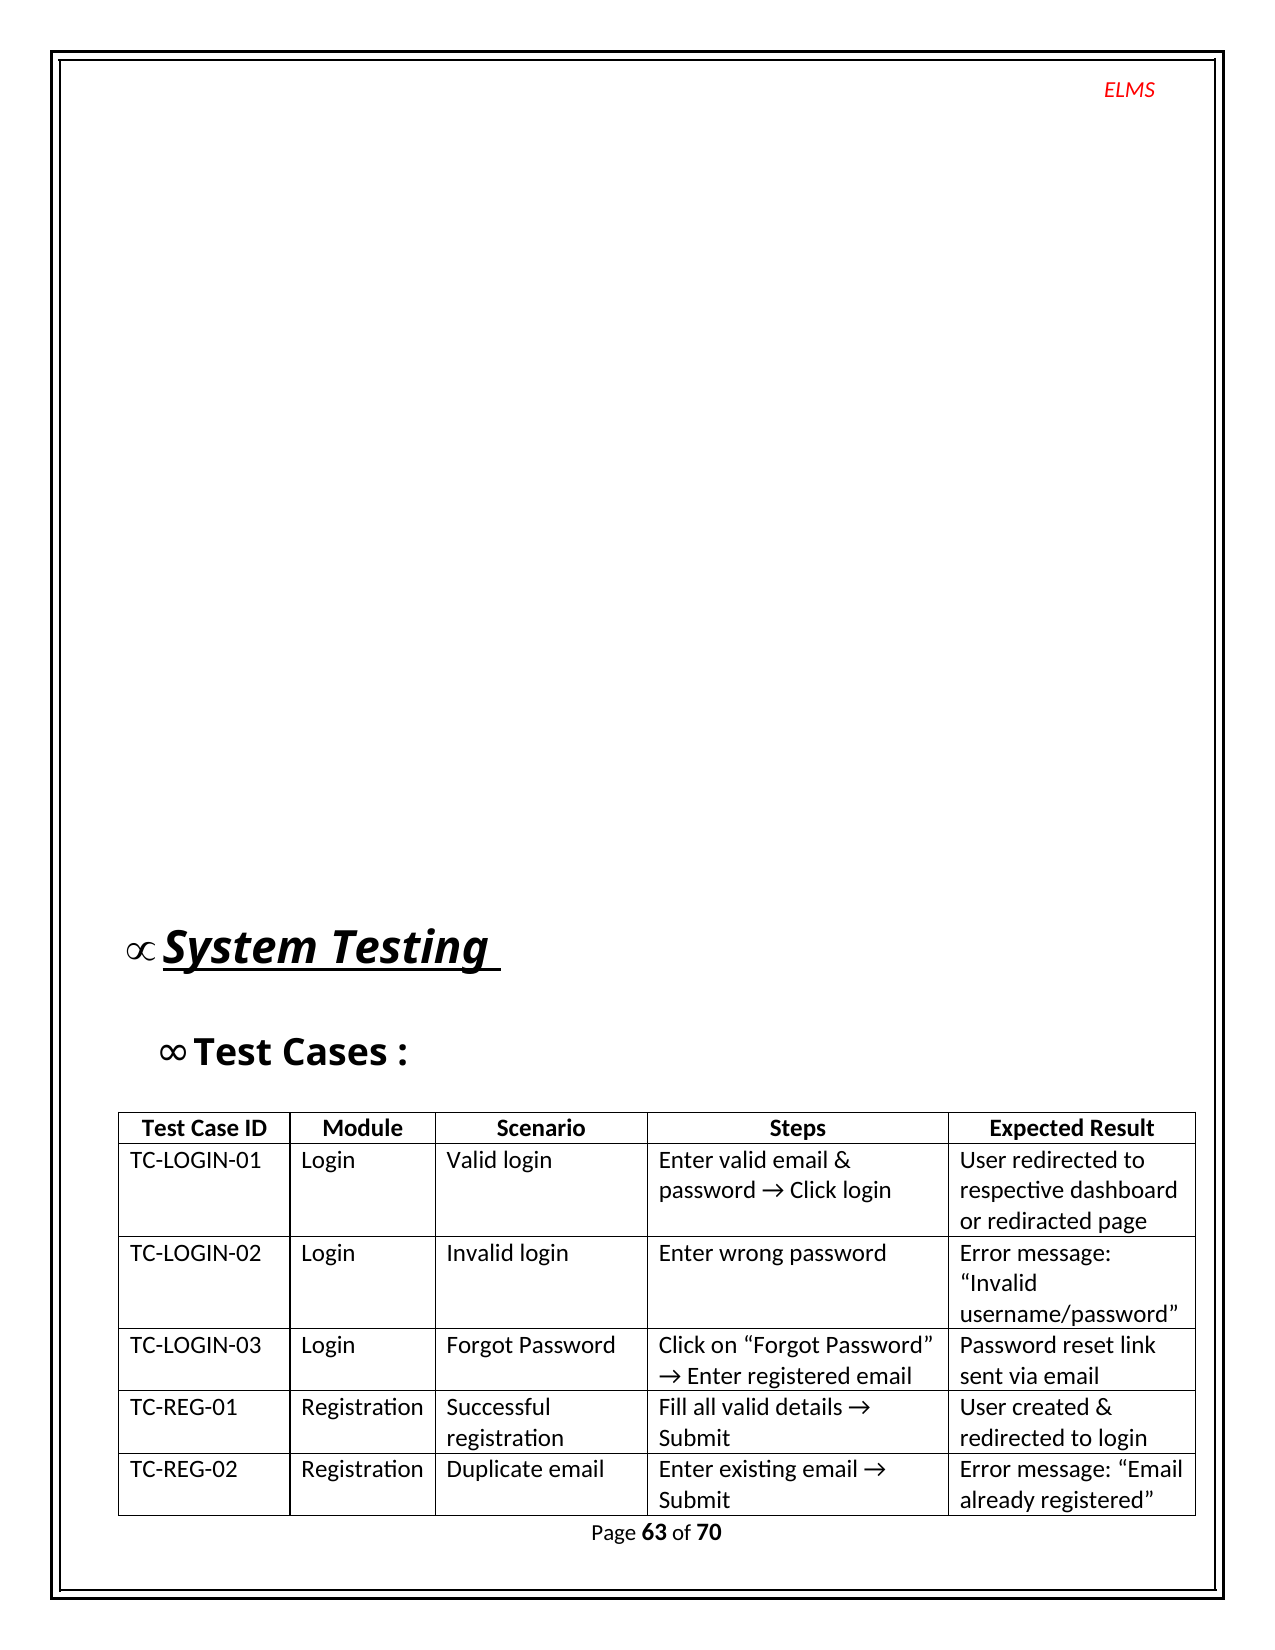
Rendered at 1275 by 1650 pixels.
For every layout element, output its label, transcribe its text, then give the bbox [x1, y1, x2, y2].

table_header Scenario [436, 1113, 647, 1143]
table_cell Login [291, 1144, 435, 1236]
table_cell Invalid login [436, 1237, 647, 1328]
table_cell Registration [291, 1391, 435, 1452]
table_cell Error message: “Email already registered” [949, 1454, 1195, 1514]
table_cell Login [291, 1237, 435, 1328]
list System Testing [125, 915, 1157, 977]
table_header Module [291, 1113, 435, 1143]
table_cell TC-LOGIN-01 [119, 1144, 289, 1236]
table_cell Registration [291, 1454, 435, 1514]
table_cell Login [291, 1329, 435, 1390]
table_cell Password reset link sent via email [949, 1329, 1195, 1390]
table_cell TC-REG-01 [119, 1391, 289, 1452]
table_cell Enter wrong password [648, 1237, 948, 1328]
table_cell Duplicate email [436, 1454, 647, 1514]
table_cell Forgot Password [436, 1329, 647, 1390]
table_cell Click on “Forgot Password” → Enter registered email [648, 1329, 948, 1390]
table_cell Successful registration [436, 1391, 647, 1452]
table_cell Error message: “Invalid username/password” [949, 1237, 1195, 1328]
list Test Cases : [156, 1021, 1157, 1077]
table_cell User redirected to respective dashboard or rediracted page [949, 1144, 1195, 1236]
table_cell Fill all valid details → Submit [648, 1391, 948, 1452]
table_header Steps [648, 1113, 948, 1143]
table_cell Enter existing email → Submit [648, 1454, 948, 1514]
table_cell User created & redirected to login [949, 1391, 1195, 1452]
table_cell TC-LOGIN-02 [119, 1237, 289, 1328]
table_header Expected Result [949, 1113, 1195, 1143]
table_cell TC-REG-02 [119, 1454, 289, 1514]
table_cell TC-LOGIN-03 [119, 1329, 289, 1390]
table_header Test Case ID [119, 1113, 289, 1143]
table_cell Enter valid email & password → Click login [648, 1144, 948, 1236]
table_cell Valid login [436, 1144, 647, 1236]
